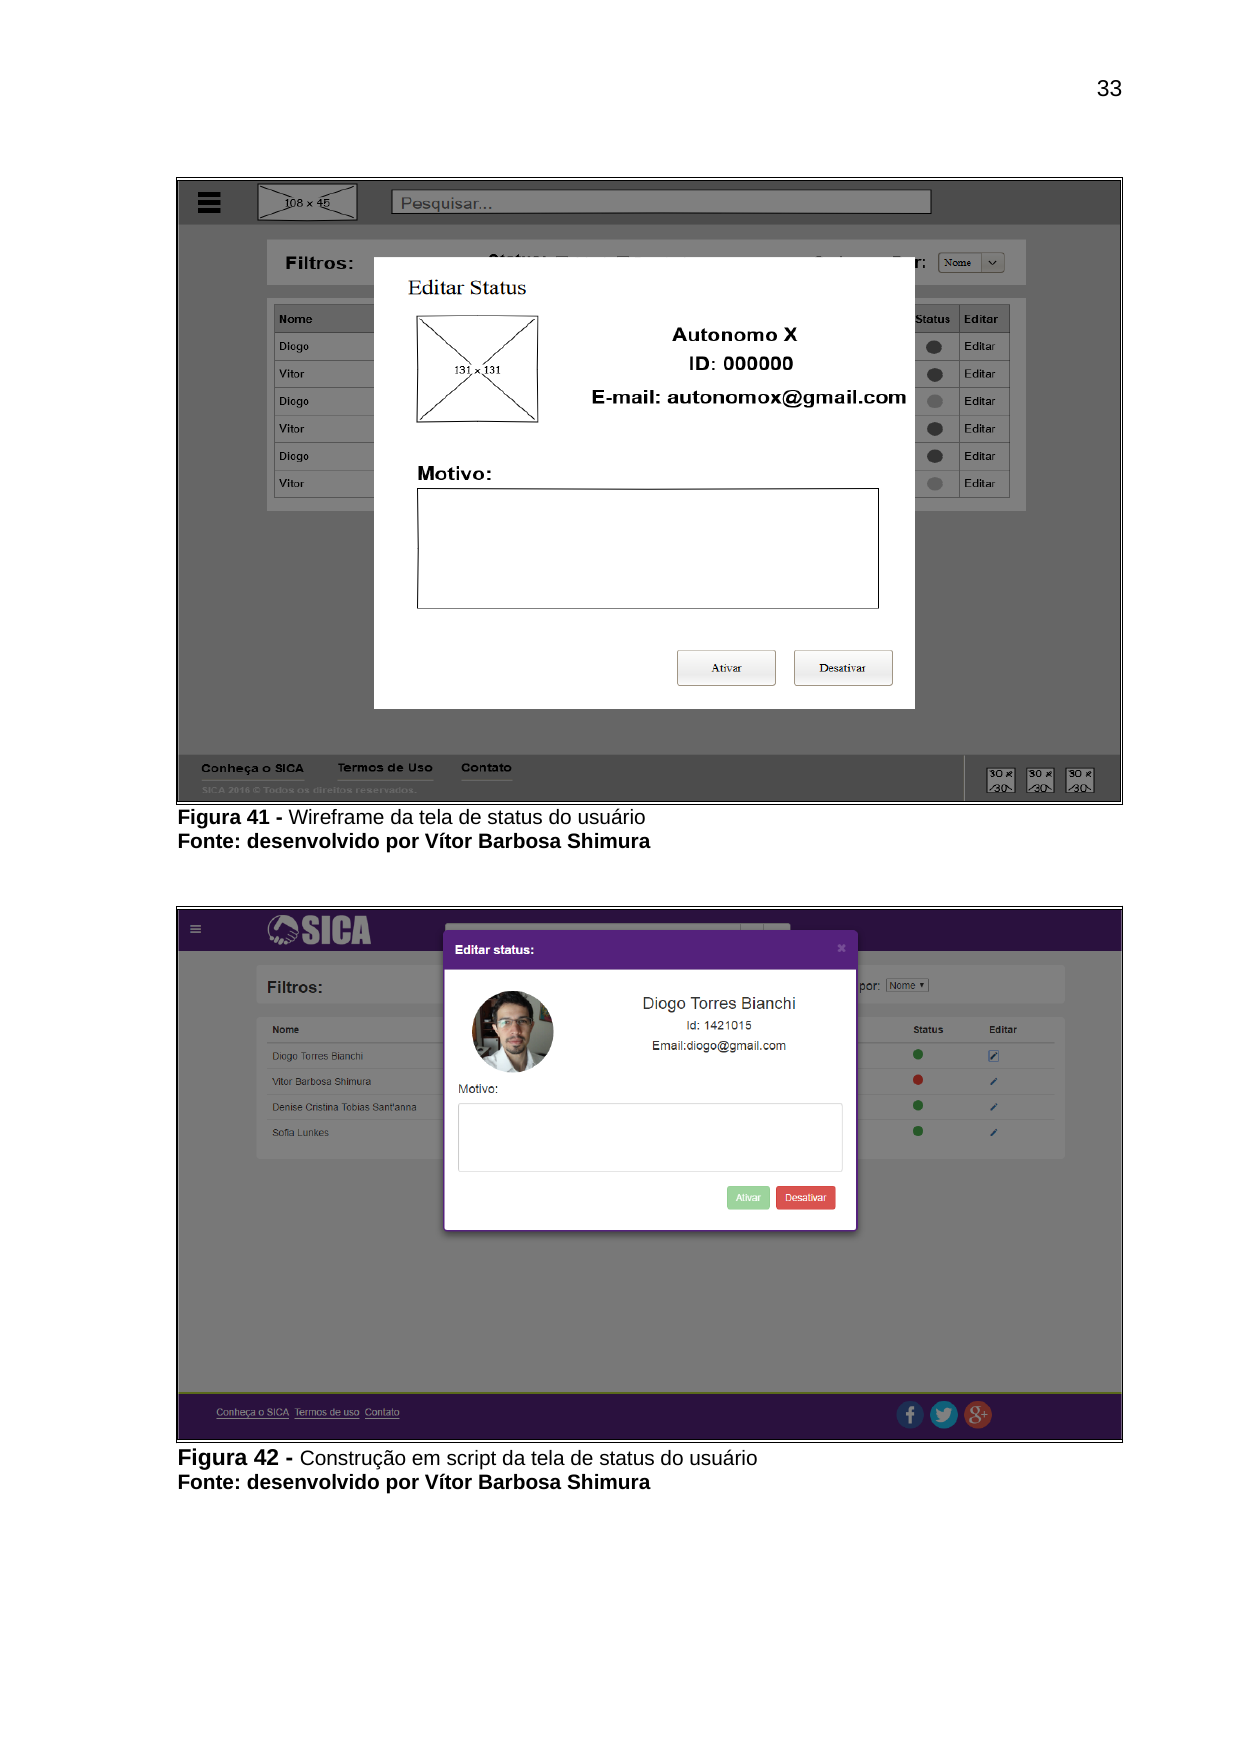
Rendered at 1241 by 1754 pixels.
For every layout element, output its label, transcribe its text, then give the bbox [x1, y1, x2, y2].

picture [178, 910, 1122, 1439]
text Fonte: desenvolvido por Vítor Barbosa Shimura [177, 829, 1122, 853]
text Figura 42 - Construção em script da tela de status do usuário [177, 1443, 1122, 1470]
picture [178, 181, 1120, 801]
text Fonte: desenvolvido por Vítor Barbosa Shimura [177, 1470, 1122, 1494]
